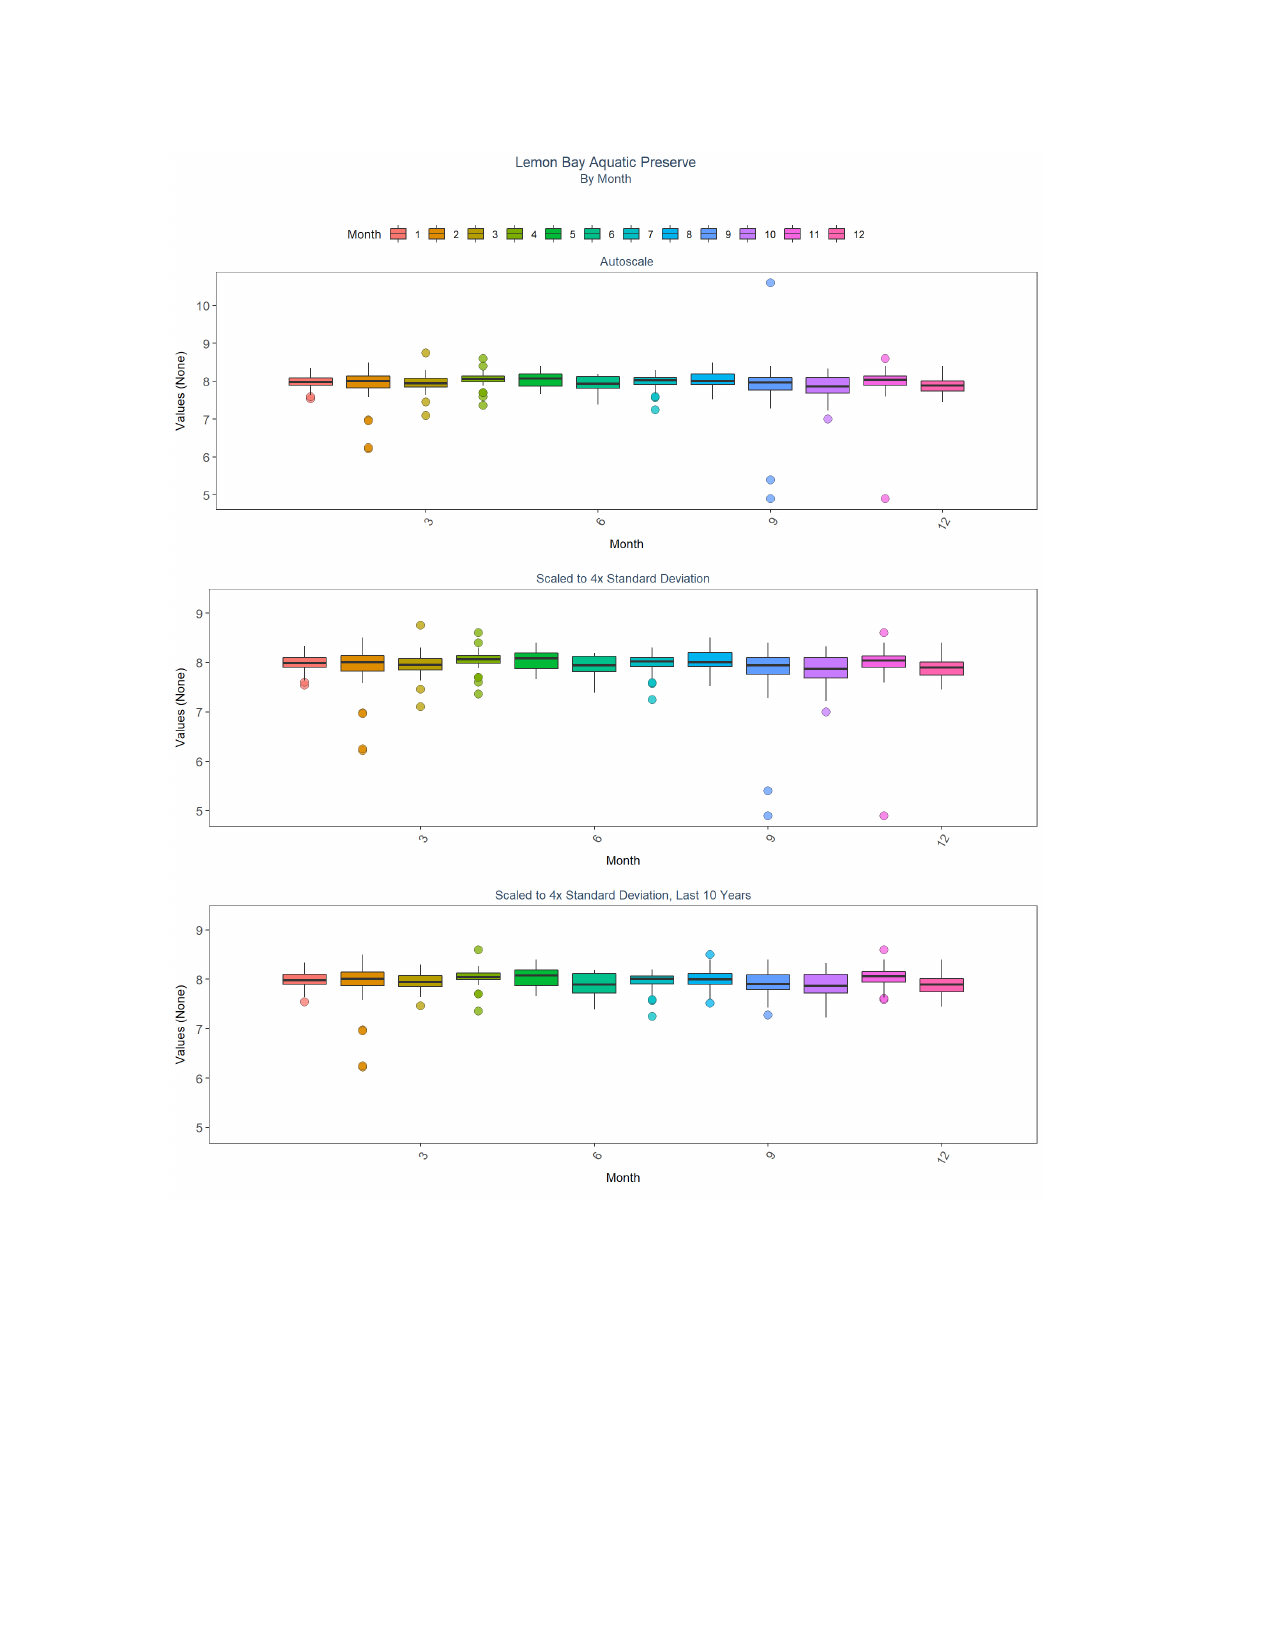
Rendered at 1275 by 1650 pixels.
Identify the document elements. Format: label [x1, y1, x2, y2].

picture [168, 150, 1044, 1200]
